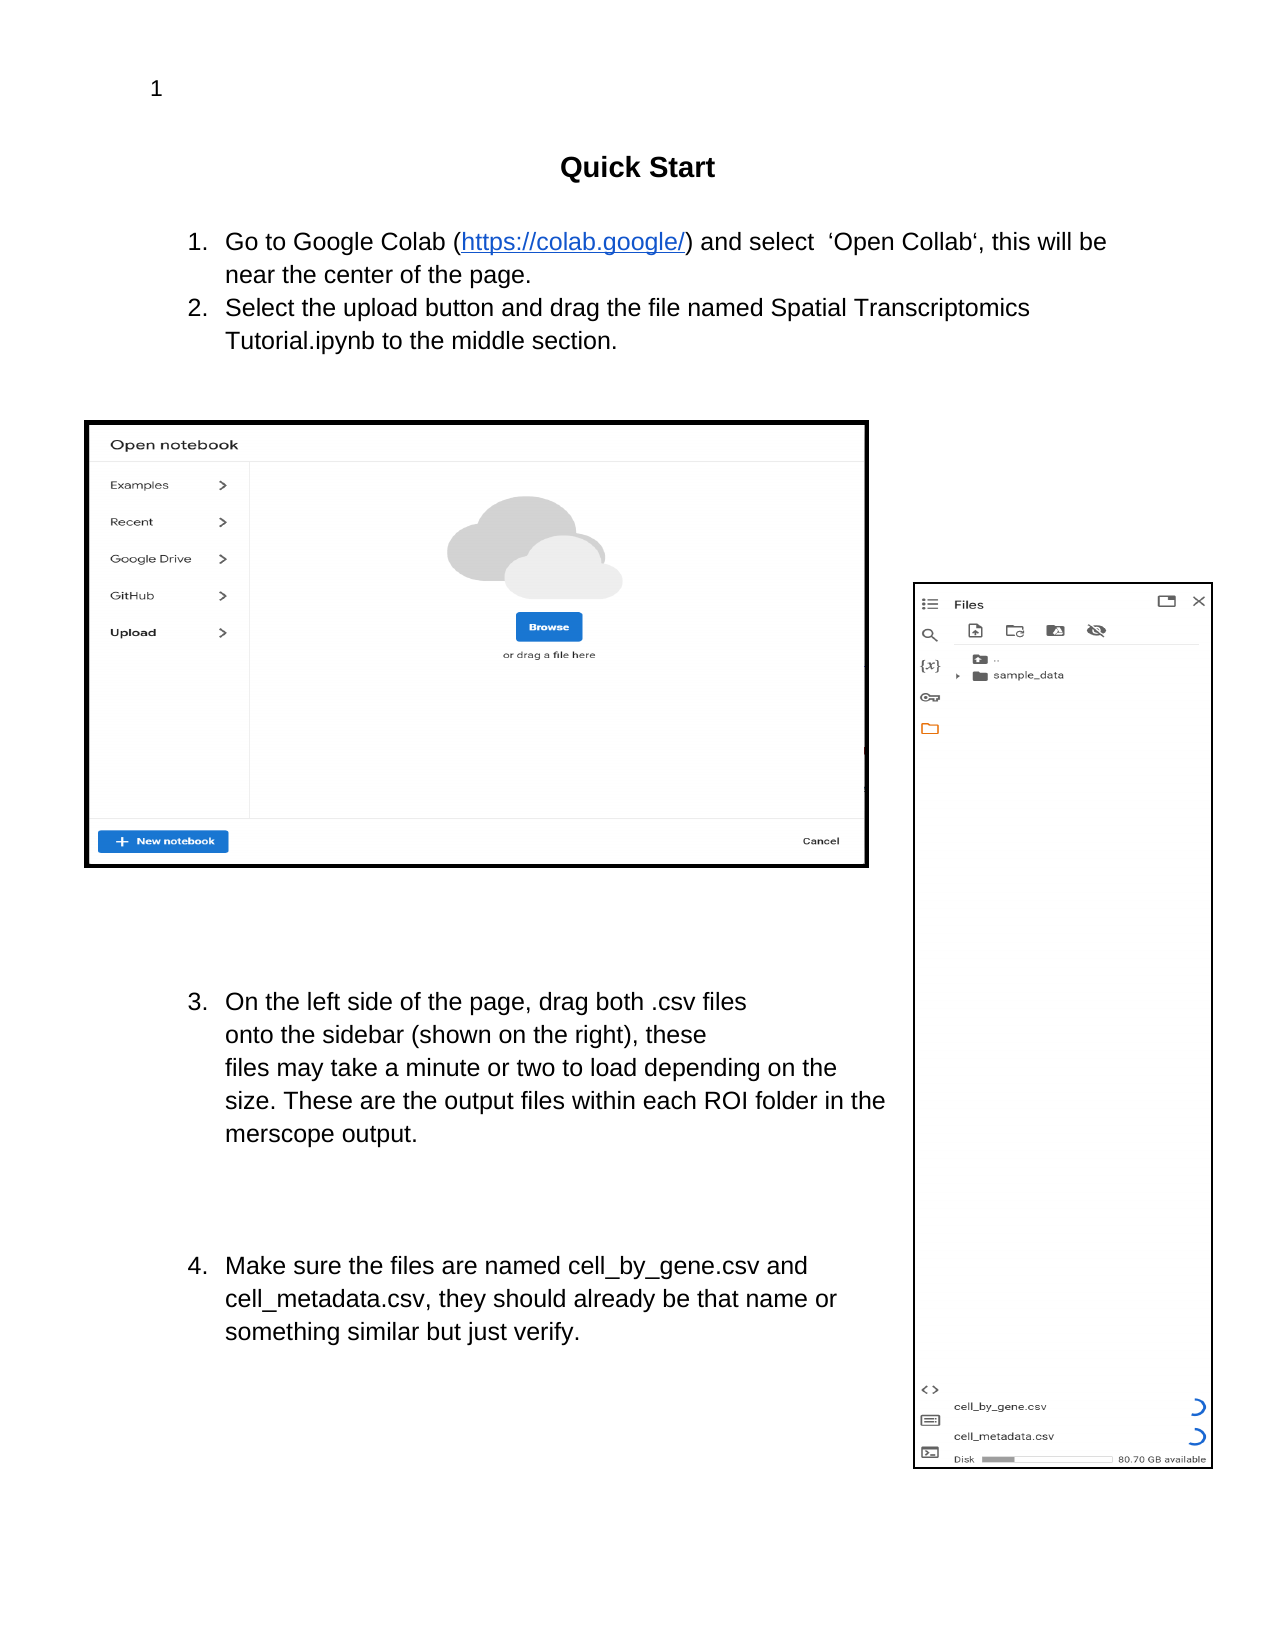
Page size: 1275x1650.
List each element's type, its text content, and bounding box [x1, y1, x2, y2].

picture [89, 425, 865, 864]
text Quick Start [150, 150, 1125, 183]
text files may take a minute or two to load depending on the size. These are the output files within each ROI folder in the merscope output. [225, 1053, 912, 1147]
list Select the upload button and drag the file named Spatial Transcriptomics Tutorial.ipynb to the middle section. [187, 293, 1125, 355]
text onto the sidebar (shown on the right), these [225, 1019, 912, 1048]
list On the left side of the page, drag both .csv files [187, 987, 912, 1015]
picture [915, 584, 1211, 1467]
list Make sure the files are named cell_by_gene.csv and cell_metadata.csv, they should already be that name or something similar but just verify. [187, 1251, 912, 1346]
list Go to Google Colab (https://colab.google/) and select ‘Open Collab‘, this will be near the center of the page. [187, 227, 1125, 289]
